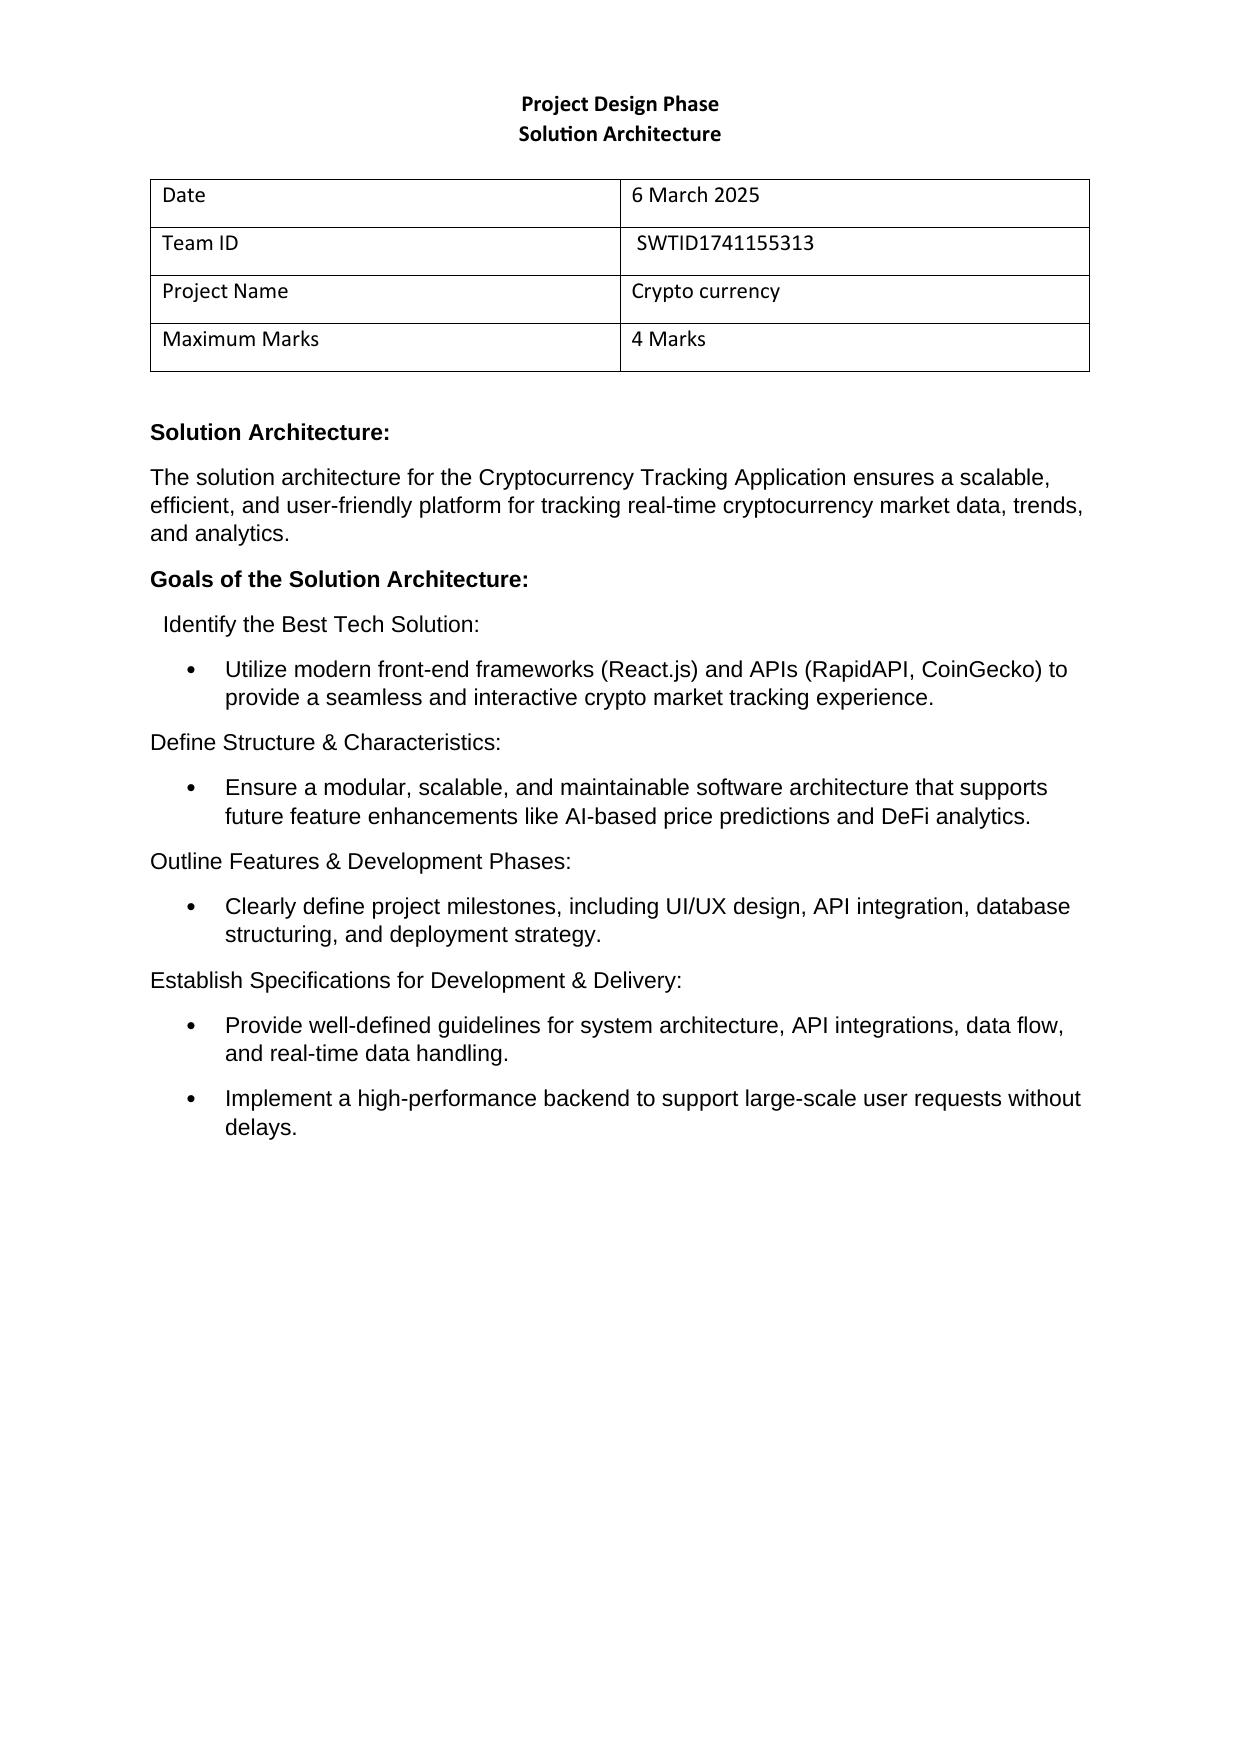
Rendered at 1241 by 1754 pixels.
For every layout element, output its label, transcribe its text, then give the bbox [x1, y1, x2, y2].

text Solution Architecture [150, 119, 1090, 147]
table_cell Team ID [151, 228, 620, 275]
text Establish Specifications for Development & Delivery: [150, 967, 1090, 993]
table_header 6 March 2025 [621, 180, 1089, 227]
list Utilize modern front-end frameworks (React.js) and APIs (RapidAPI, CoinGecko) to provide a seamless and interactive crypto market tracking experience. [187, 656, 1090, 711]
text Define Structure & Characteristics: [150, 729, 1090, 756]
text Goals of the Solution Architecture: [150, 566, 1090, 592]
table_cell Project Name [151, 276, 620, 323]
list Implement a high-performance backend to support large-scale user requests without delays. [187, 1085, 1090, 1140]
table_cell Crypto currency [621, 276, 1089, 323]
table_cell 4 Marks [621, 324, 1089, 371]
text Outline Features & Development Phases: [150, 848, 1090, 874]
table_cell SWTID1741155313 [621, 228, 1089, 275]
table_cell Maximum Marks [151, 324, 620, 371]
list Ensure a modular, scalable, and maintainable software architecture that supports future feature enhancements like AI-based price predictions and DeFi analytics. [187, 774, 1090, 829]
text Identify the Best Tech Solution: [150, 611, 1090, 637]
list Clearly define project milestones, including UI/UX design, API integration, database structuring, and deployment strategy. [187, 893, 1090, 948]
table_header Date [151, 180, 620, 227]
text Solution Architecture: [150, 418, 1090, 445]
list Provide well-defined guidelines for system architecture, API integrations, data flow, and real-time data handling. [187, 1012, 1090, 1066]
text Project Design Phase [150, 89, 1090, 117]
text The solution architecture for the Cryptocurrency Tracking Application ensures a scalable, efficient, and user-friendly platform for tracking real-time cryptocurrency market data, trends, and analytics. [150, 463, 1090, 547]
